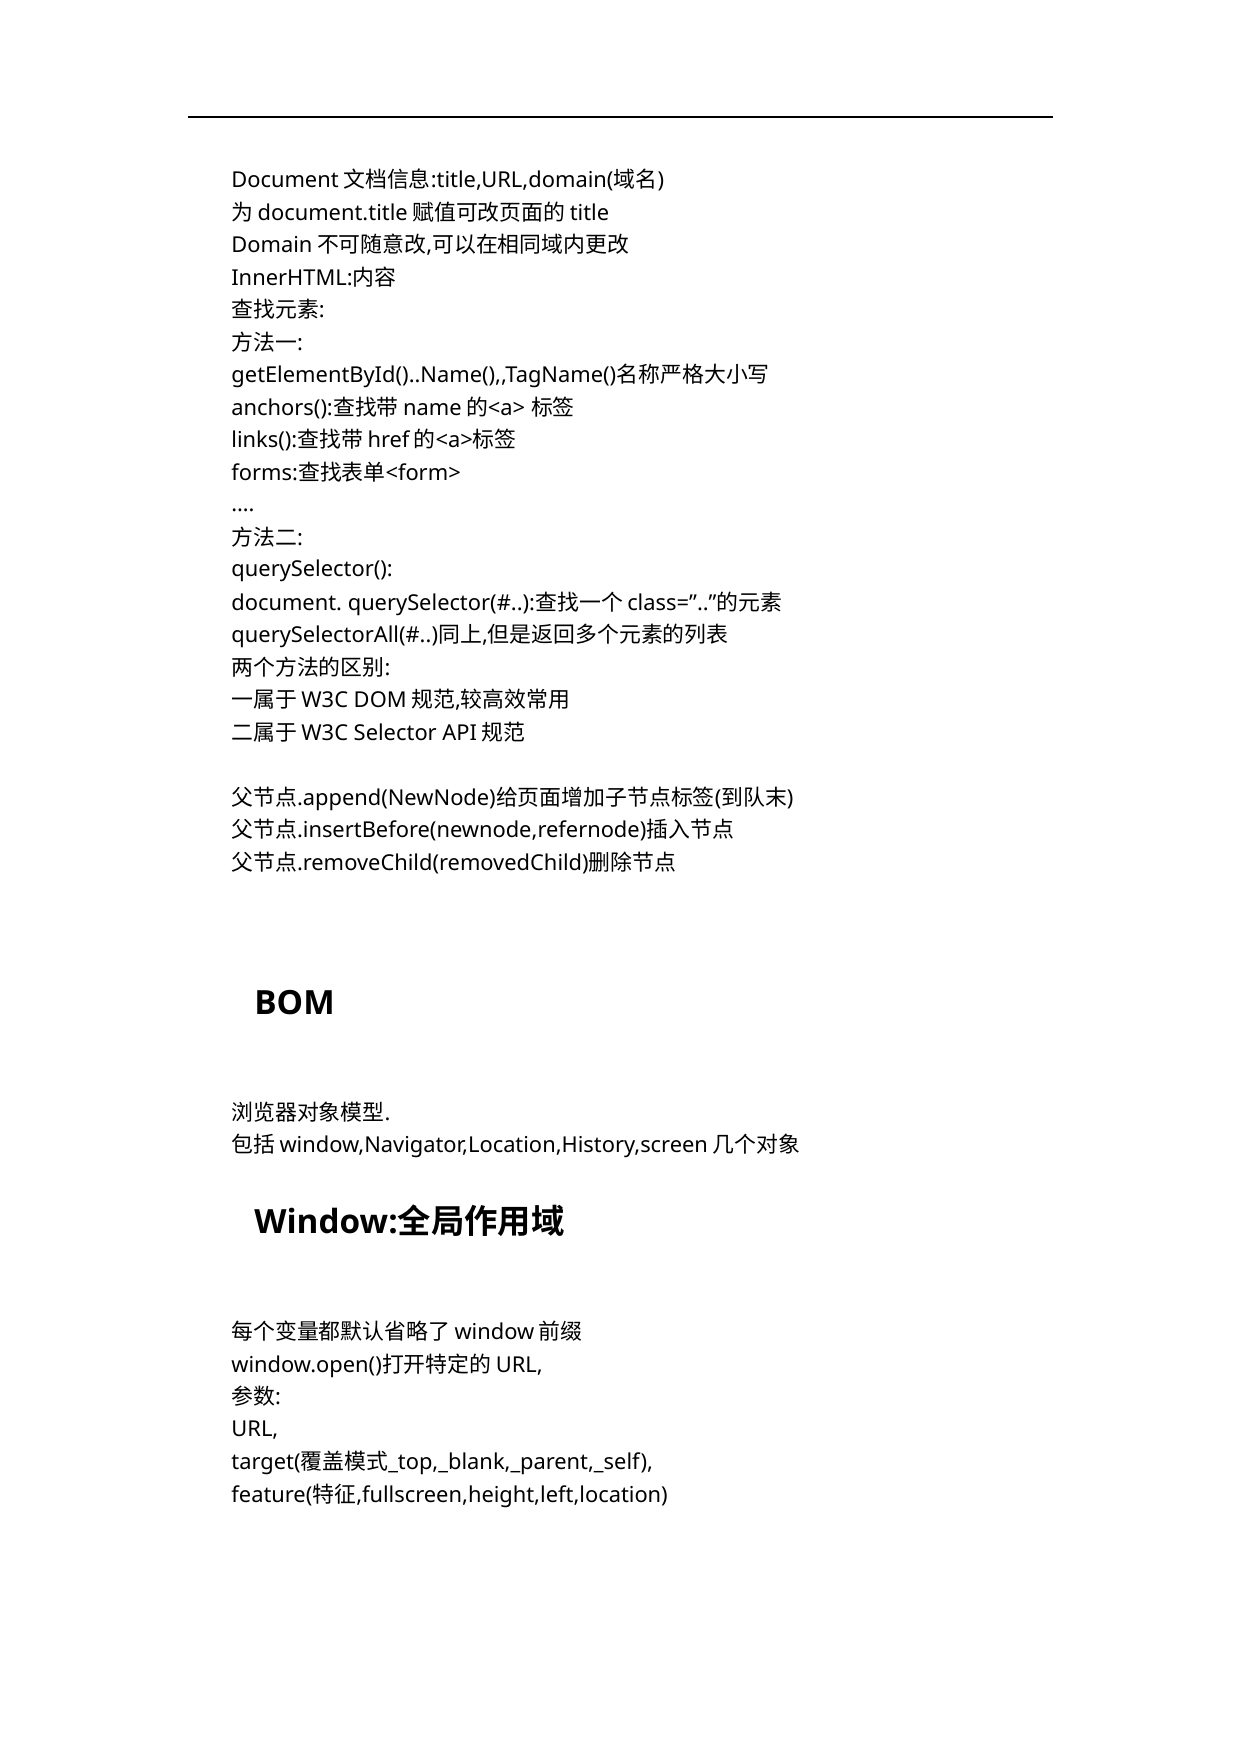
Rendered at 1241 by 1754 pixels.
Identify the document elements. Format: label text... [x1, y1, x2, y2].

text 每个变量都默认省略了window前缀 [187, 1314, 1053, 1346]
text Domain不可随意改,可以在相同域内更改 [187, 227, 1053, 259]
text …. [187, 487, 1053, 519]
text 包括window,Navigator,Location,History,screen几个对象 [187, 1127, 1053, 1159]
text URL, [187, 1411, 1053, 1444]
text 参数: [187, 1379, 1053, 1411]
text 父节点.append(NewNode)给页面增加子节点标签(到队末) [187, 779, 1053, 812]
subtitle BOM [187, 969, 1053, 1034]
text querySelector(): [187, 552, 1053, 584]
text forms:查找表单<form> [187, 454, 1053, 487]
text 为document.title赋值可改页面的title [187, 194, 1053, 227]
text 方法二: [187, 519, 1053, 552]
text querySelectorAll(#..)同上,但是返回多个元素的列表 [187, 617, 1053, 649]
text getElementById()..Name(),,TagName()名称严格大小写 [187, 357, 1053, 389]
text Document文档信息:title,URL,domain(域名) [187, 162, 1053, 194]
text feature(特征,fullscreen,height,left,location) [187, 1476, 1053, 1509]
subtitle Window:全局作用域 [187, 1186, 1053, 1251]
text 二属于W3C Selector API规范 [187, 714, 1053, 747]
text 一属于W3C DOM规范,较高效常用 [187, 682, 1053, 714]
text 方法一: [187, 324, 1053, 357]
text 两个方法的区别: [187, 649, 1053, 682]
text 浏览器对象模型. [187, 1094, 1053, 1127]
text target(覆盖模式_top,_blank,_parent,_self), [187, 1444, 1053, 1476]
text links():查找带href的<a>标签 [187, 422, 1053, 454]
text window.open()打开特定的URL, [187, 1346, 1053, 1379]
text 父节点.insertBefore(newnode,refernode)插入节点 [187, 812, 1053, 844]
text 查找元素: [187, 292, 1053, 324]
text 父节点.removeChild(removedChild)删除节点 [187, 844, 1053, 877]
text anchors():查找带name的<a> 标签 [187, 389, 1053, 422]
text InnerHTML:内容 [187, 259, 1053, 292]
text document. querySelector(#..):查找一个class=”..”的元素 [187, 584, 1053, 617]
